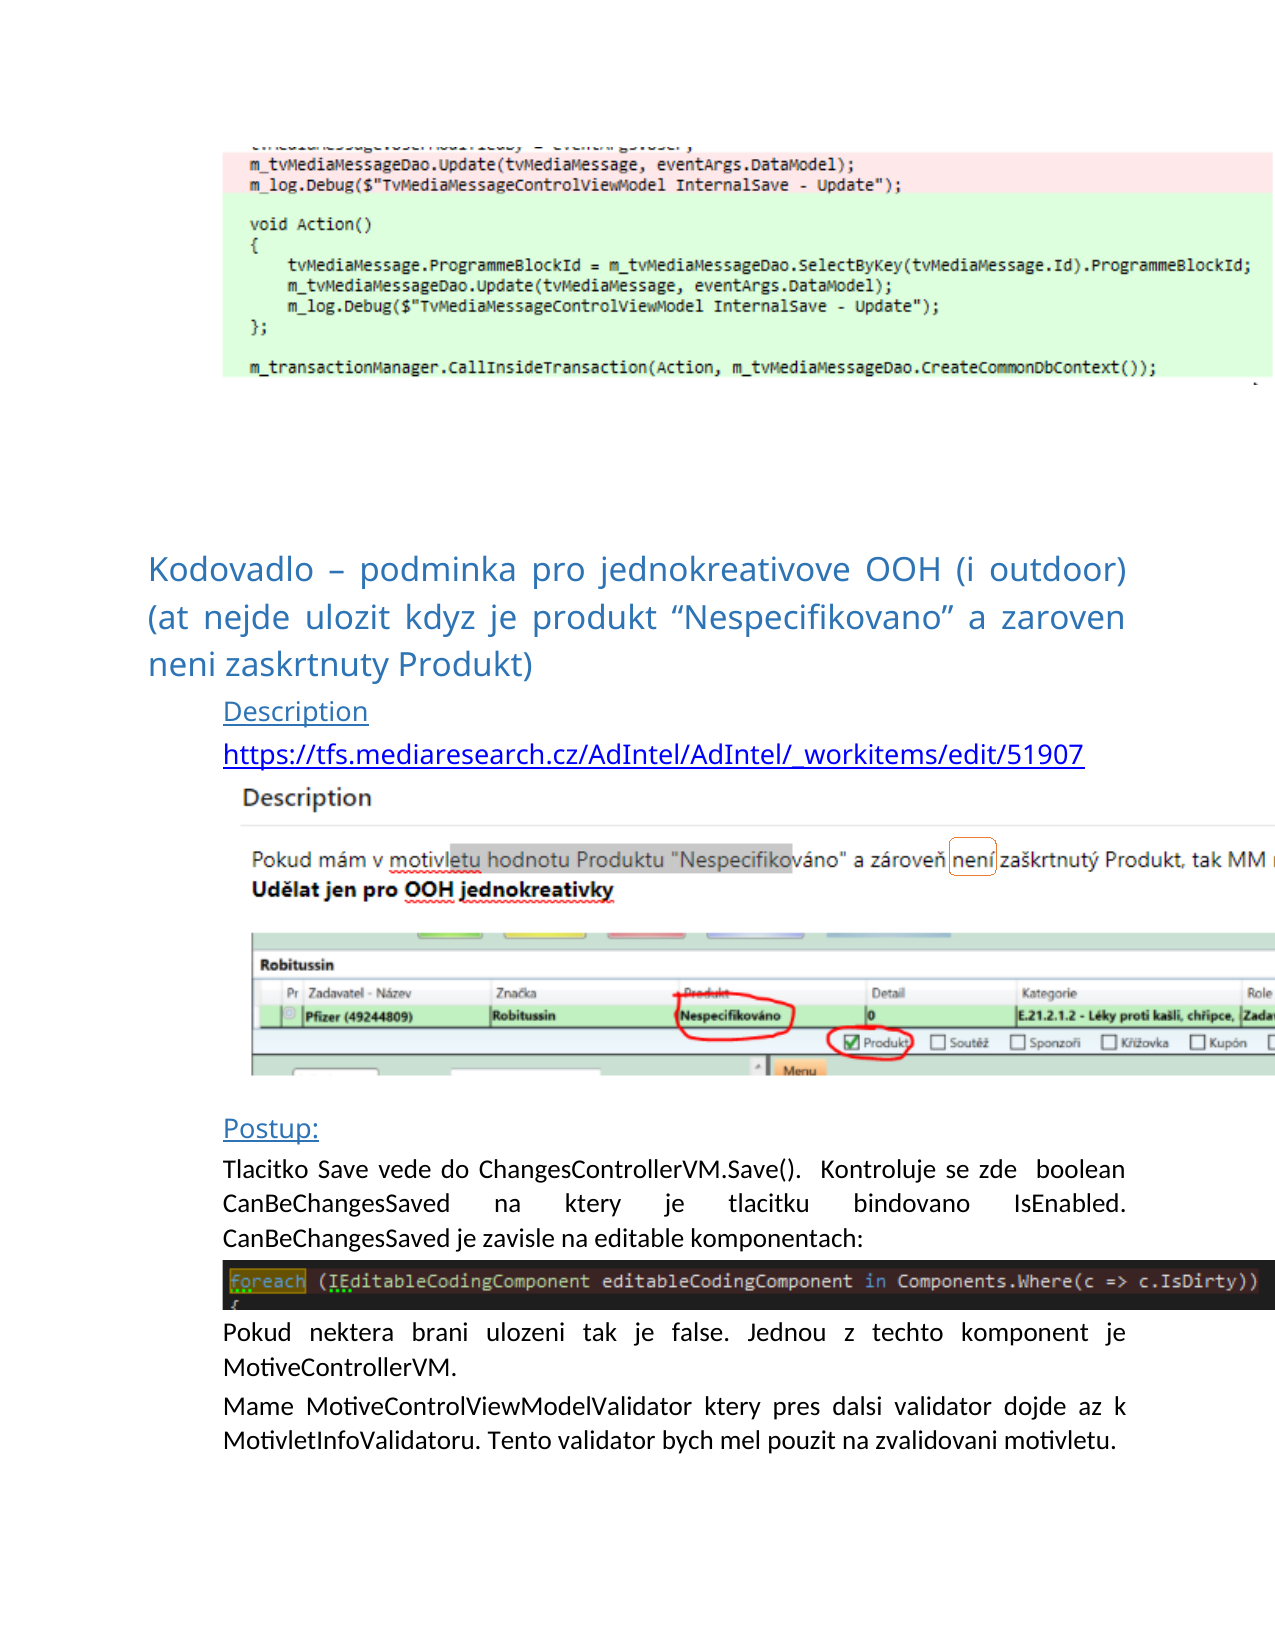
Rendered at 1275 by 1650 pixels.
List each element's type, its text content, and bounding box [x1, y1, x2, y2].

subtitle Kodovadlo – podminka pro jednokreativove OOH (i outdoor) (at nejde ulozit kdyz je produkt “Nespecifikovano” a zaroven neni zaskrtnuty Produkt) [148, 546, 1127, 686]
picture [222, 147, 1273, 385]
subtitle Postup: [223, 1109, 1127, 1146]
subtitle Description [223, 693, 1127, 730]
text Pokud nektera brani ulozeni tak je false. Jednou z techto komponent je MotiveControllerVM. [223, 1316, 1127, 1383]
subtitle https://tfs.mediaresearch.cz/AdIntel/AdIntel/_workitems/edit/51907 [223, 736, 1127, 772]
picture [222, 778, 1275, 1104]
text Tlacitko Save vede do ChangesControllerVM.Save(). Kontroluje se zde boolean CanBeChangesSaved na ktery je tlacitku bindovano IsEnabled. CanBeChangesSaved je zavisle na editable komponentach: [223, 1152, 1127, 1254]
picture [222, 1260, 1275, 1310]
text Mame MotiveControlViewModelValidator ktery pres dalsi validator dojde az k MotivletInfoValidatoru. Tento validator bych mel pouzit na zvalidovani motivletu. [223, 1389, 1127, 1457]
